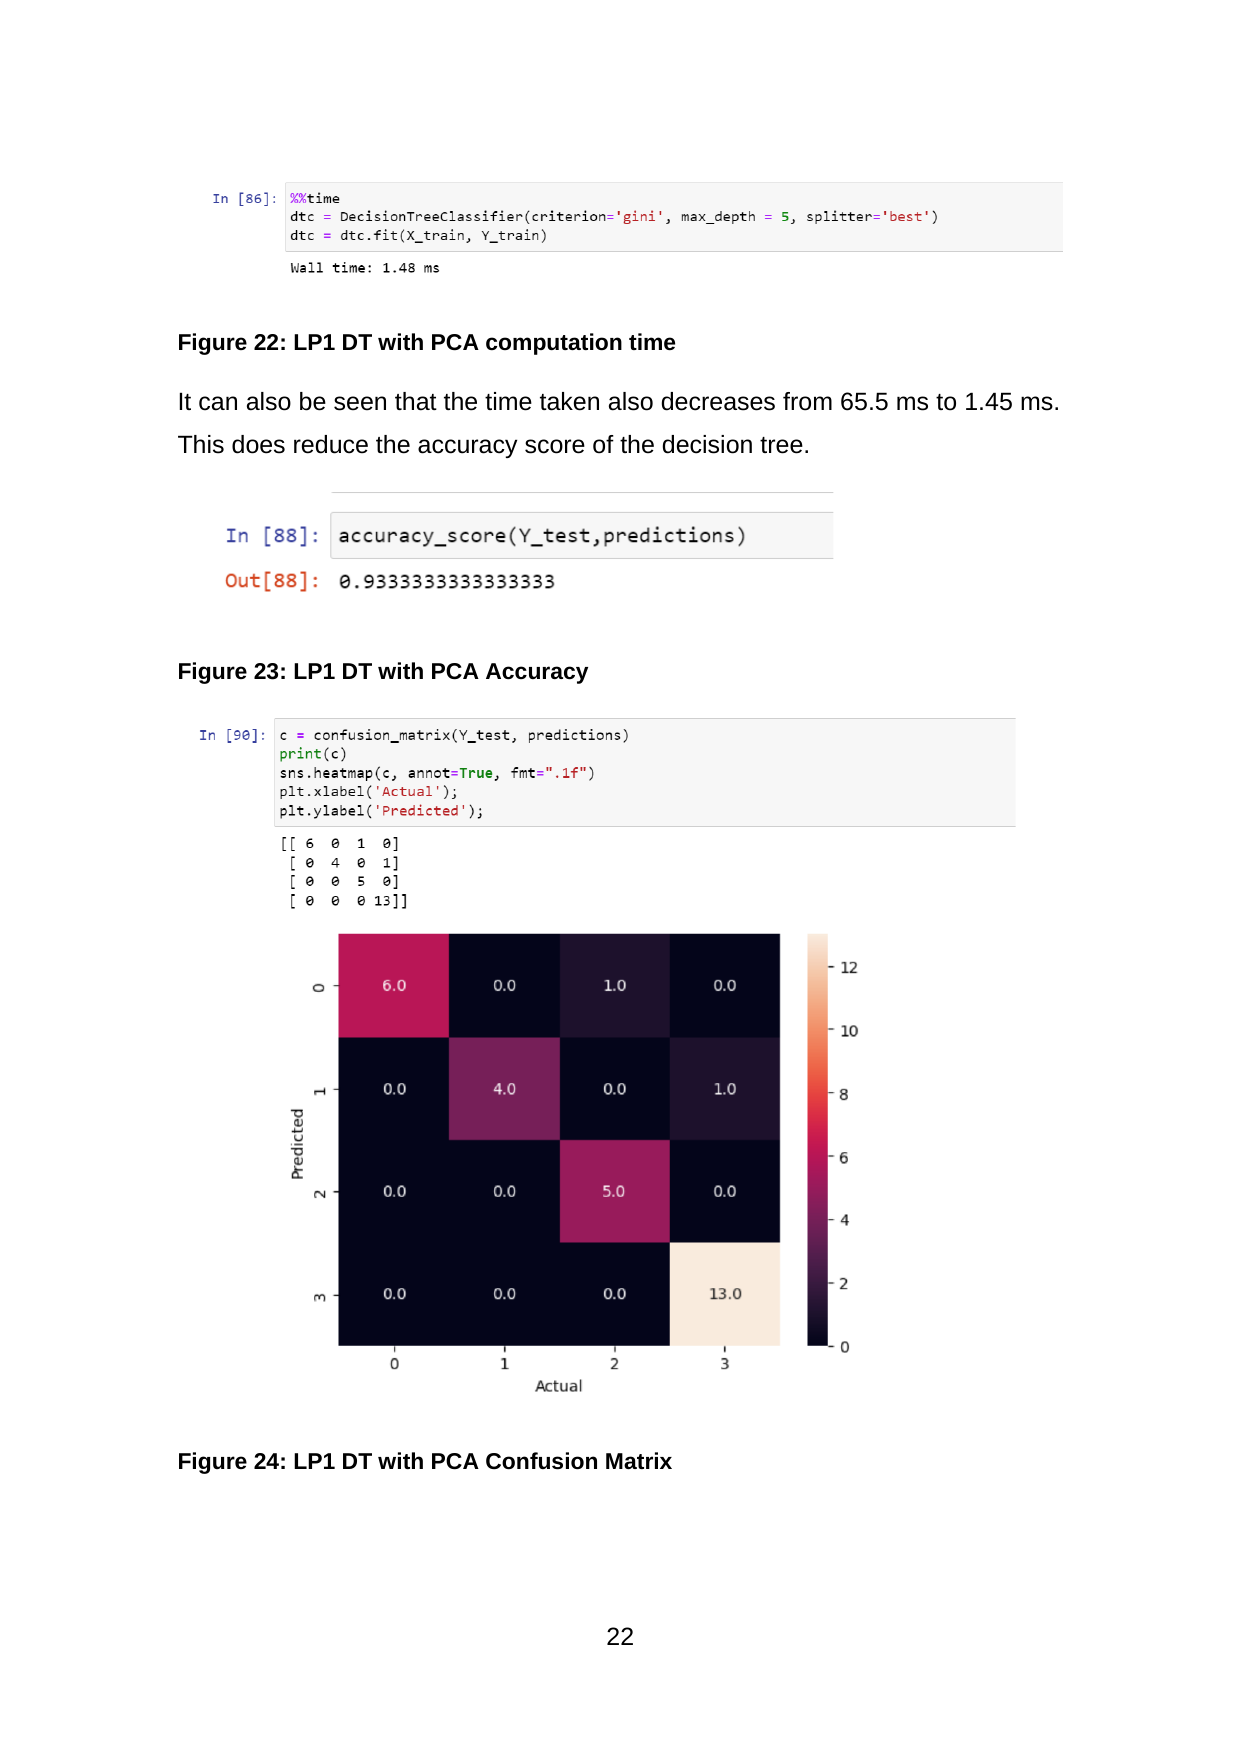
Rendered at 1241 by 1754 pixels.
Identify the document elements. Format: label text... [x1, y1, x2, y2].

picture [177, 492, 834, 625]
text It can also be seen that the time taken also decreases from 65.5 ms to 1.45 ms. This does reduce the accuracy score of the decision tree. [177, 387, 1063, 459]
text Figure 24: LP1 DT with PCA Confusion Matrix [177, 1448, 1063, 1474]
picture [177, 177, 1063, 296]
text Figure 22: LP1 DT with PCA computation time [177, 329, 1063, 355]
text Figure 23: LP1 DT with PCA Accuracy [177, 658, 1063, 684]
picture [177, 716, 1016, 1415]
